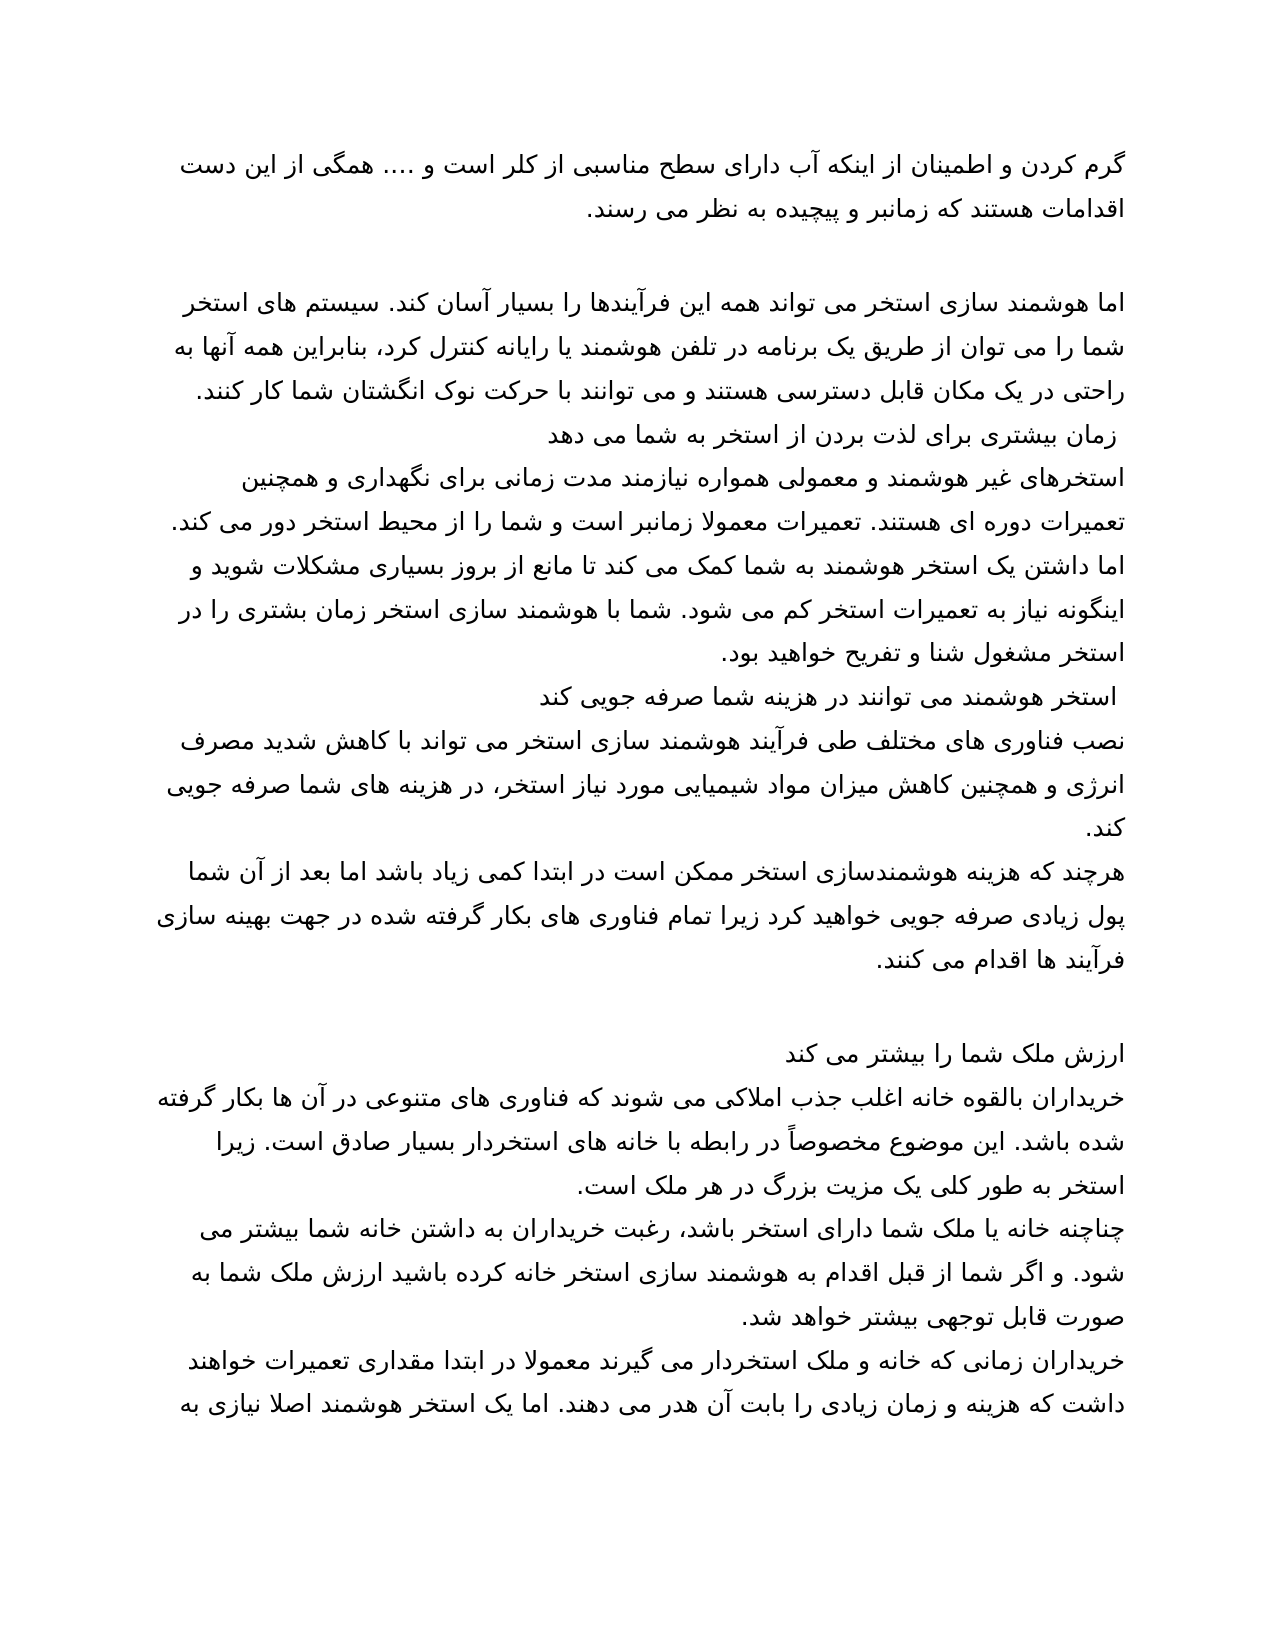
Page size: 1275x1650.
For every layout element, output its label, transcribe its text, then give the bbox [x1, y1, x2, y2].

text ارزش ملک شما را بیشتر می کند [150, 1039, 1125, 1069]
text استخرهای غیر هوشمند و معمولی همواره نیازمند مدت زمانی برای نگهداری و همچنین تعمیرات دوره ای هستند. تعمیرات معمولا زمانبر است و شما را از محیط استخر دور می کند. اما داشتن یک استخر هوشمند به شما کمک می کند تا مانع از بروز بسیاری مشکلات شوید و اینگونه نیاز به تعمیرات استخر کم می شود. شما با هوشمند سازی استخر زمان بشتری را در استخر مشغول شنا و تفریح خواهید بود. [150, 463, 1125, 668]
text چناچنه خانه یا ملک شما دارای استخر باشد، رغبت خریداران به داشتن خانه شما بیشتر می شود. و اگر شما از قبل اقدام به هوشمند سازی استخر خانه کرده باشید ارزش ملک شما به صورت قابل توجهی بیشتر خواهد شد. [150, 1214, 1125, 1331]
text استخر هوشمند می توانند در هزینه شما صرفه جویی کند [150, 682, 1125, 711]
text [150, 150, 1125, 223]
text هرچند که هزینه هوشمندسازی استخر ممکن است در ابتدا کمی زیاد باشد اما بعد از آن شما پول زیادی صرفه جویی خواهید کرد زیرا تمام فناوری های بکار گرفته شده در جهت بهینه سازی فرآیند ها اقدام می کنند. [150, 857, 1125, 974]
text نصب فناوری های مختلف طی فرآیند هوشمند سازی استخر می تواند با کاهش شدید مصرف انرژی و همچنین کاهش میزان مواد شیمیایی مورد نیاز استخر، در هزینه های شما صرفه جویی کند. [150, 726, 1125, 843]
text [150, 1346, 1125, 1419]
text خریداران بالقوه خانه اغلب جذب املاکی می شوند که فناوری های متنوعی در آن ها بکار گرفته شده باشد. این موضوع مخصوصاً در رابطه با خانه های استخردار بسیار صادق است. زیرا استخر به طور کلی یک مزیت بزرگ در هر ملک است. [150, 1083, 1125, 1200]
text زمان بیشتری برای لذت بردن از استخر به شما می دهد [150, 420, 1125, 449]
text اما هوشمند سازی استخر می تواند همه این فرآیندها را بسیار آسان کند. سیستم های استخر شما را می توان از طریق یک برنامه در تلفن هوشمند یا رایانه کنترل کرد، بنابراین همه آنها به راحتی در یک مکان قابل دسترسی هستند و می توانند با حرکت نوک انگشتان شما کار کنند. [150, 288, 1125, 405]
